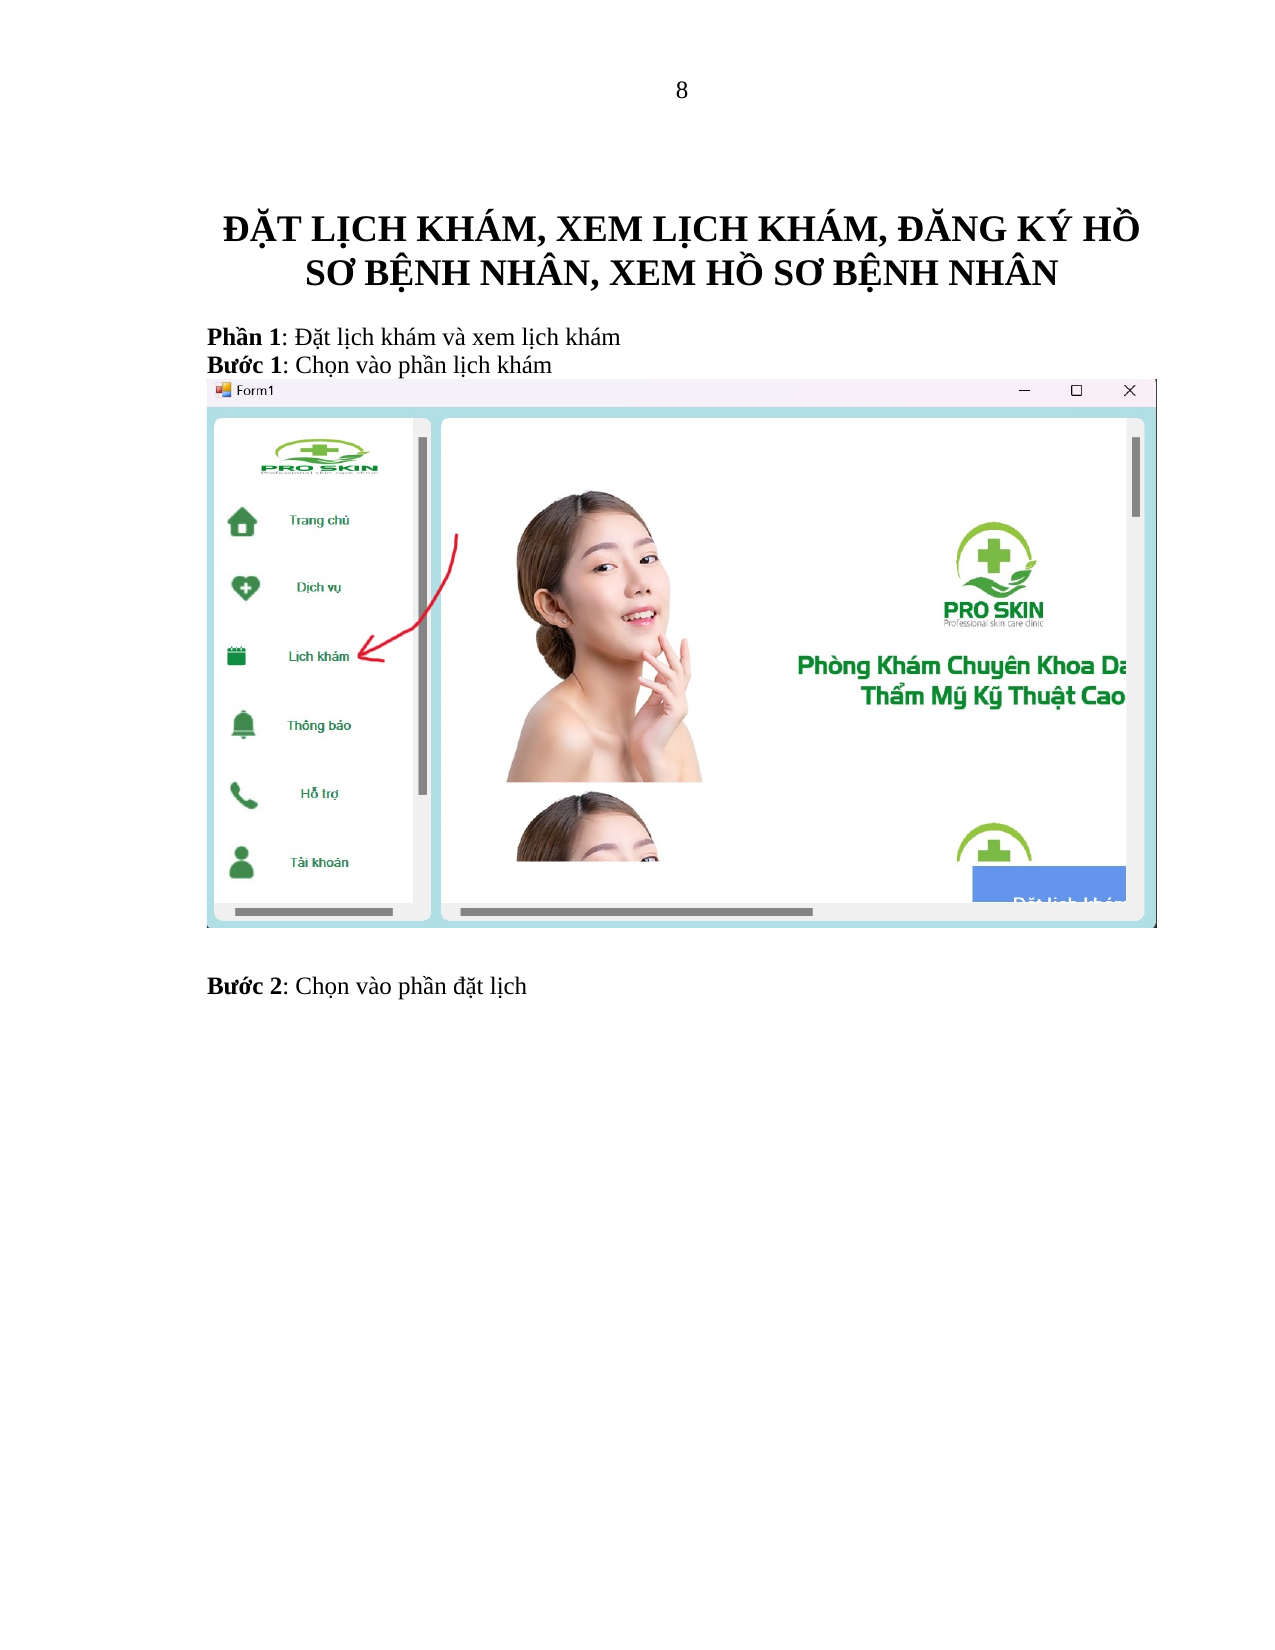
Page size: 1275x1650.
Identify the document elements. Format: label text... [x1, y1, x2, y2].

text Bước 1: Chọn vào phần lịch khám [207, 351, 1157, 379]
text Bước 2: Chọn vào phần đặt lịch [207, 971, 1157, 999]
picture [206, 379, 1157, 928]
text Phần 1: Đặt lịch khám và xem lịch khám [207, 322, 1157, 351]
text ĐẶT LỊCH KHÁM, XEM LỊCH KHÁM, ĐĂNG KÝ HỒ SƠ BỆNH NHÂN, XEM HỒ SƠ BỆNH NHÂN [207, 207, 1157, 293]
